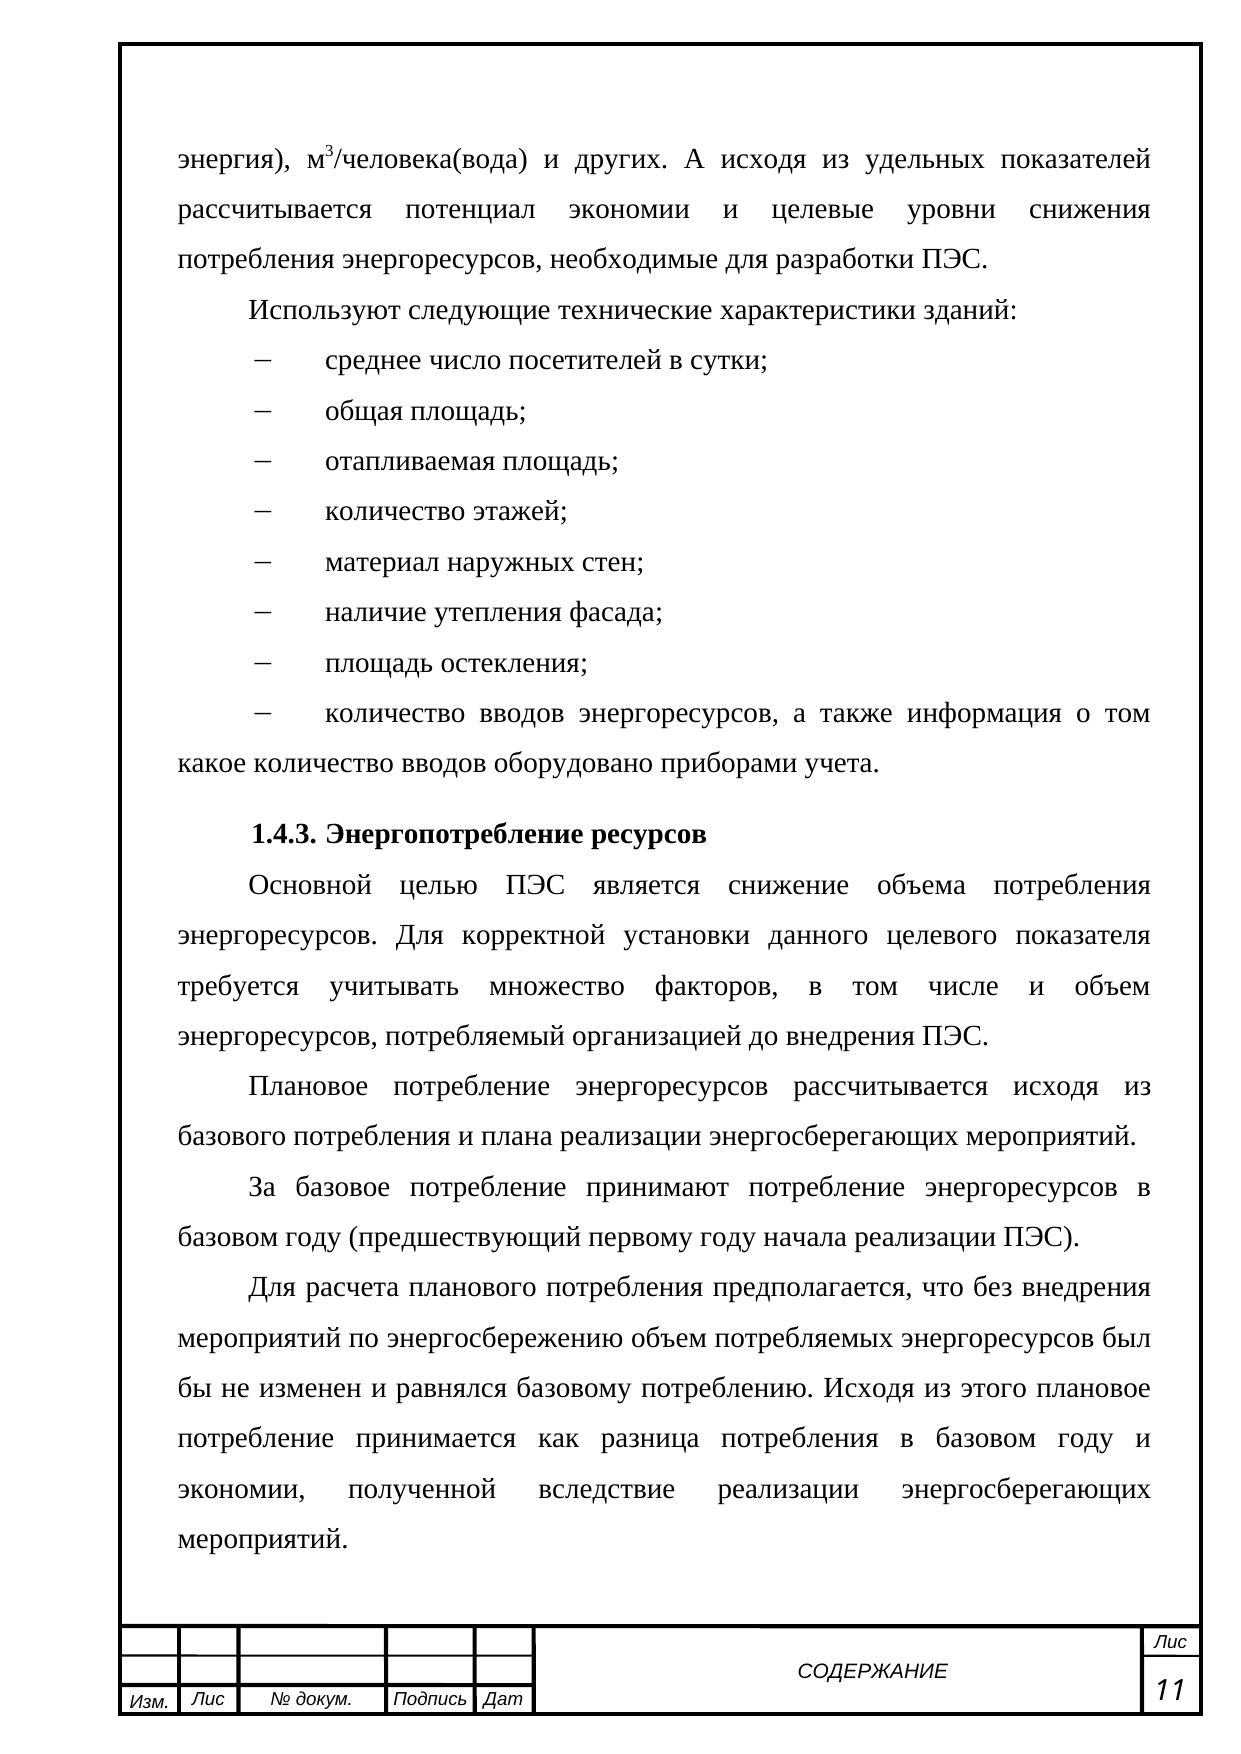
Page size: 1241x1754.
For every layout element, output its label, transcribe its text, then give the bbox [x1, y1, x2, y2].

text Используют следующие технические характеристики зданий: [177, 292, 1152, 325]
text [177, 141, 1152, 275]
text Основной целью ПЭС является снижение объема потребления энергоресурсов. Для корректной установки данного целевого показателя требуется учитывать множество факторов, в том числе и объем энергоресурсов, потребляемый организацией до внедрения ПЭС. [177, 867, 1152, 1051]
text Плановое потребление энергоресурсов рассчитывается исходя из базового потребления и плана реализации энергосберегающих мероприятий. [177, 1068, 1152, 1152]
list общая площадь; [177, 393, 1152, 426]
list площадь остекления; [177, 645, 1152, 678]
list материал наружных стен; [177, 544, 1152, 577]
list количество этажей; [177, 493, 1152, 527]
subtitle Энергопотребление ресурсов [177, 817, 1152, 850]
text Для расчета планового потребления предполагается, что без внедрения мероприятий по энергосбережению объем потребляемых энергоресурсов был бы не изменен и равнялся базовому потреблению. Исходя из этого плановое потребление принимается как разница потребления в базовом году и экономии, полученной вследствие реализации энергосберегающих мероприятий. [177, 1269, 1152, 1554]
list среднее число посетителей в сутки; [177, 342, 1152, 376]
list отапливаемая площадь; [177, 443, 1152, 477]
list наличие утепления фасада; [177, 594, 1152, 628]
list количество вводов энергоресурсов, а также информация о том какое количество вводов оборудовано приборами учета. [177, 695, 1152, 779]
text За базовое потребление принимают потребление энергоресурсов в базовом году (предшествующий первому году начала реализации ПЭС). [177, 1169, 1152, 1253]
